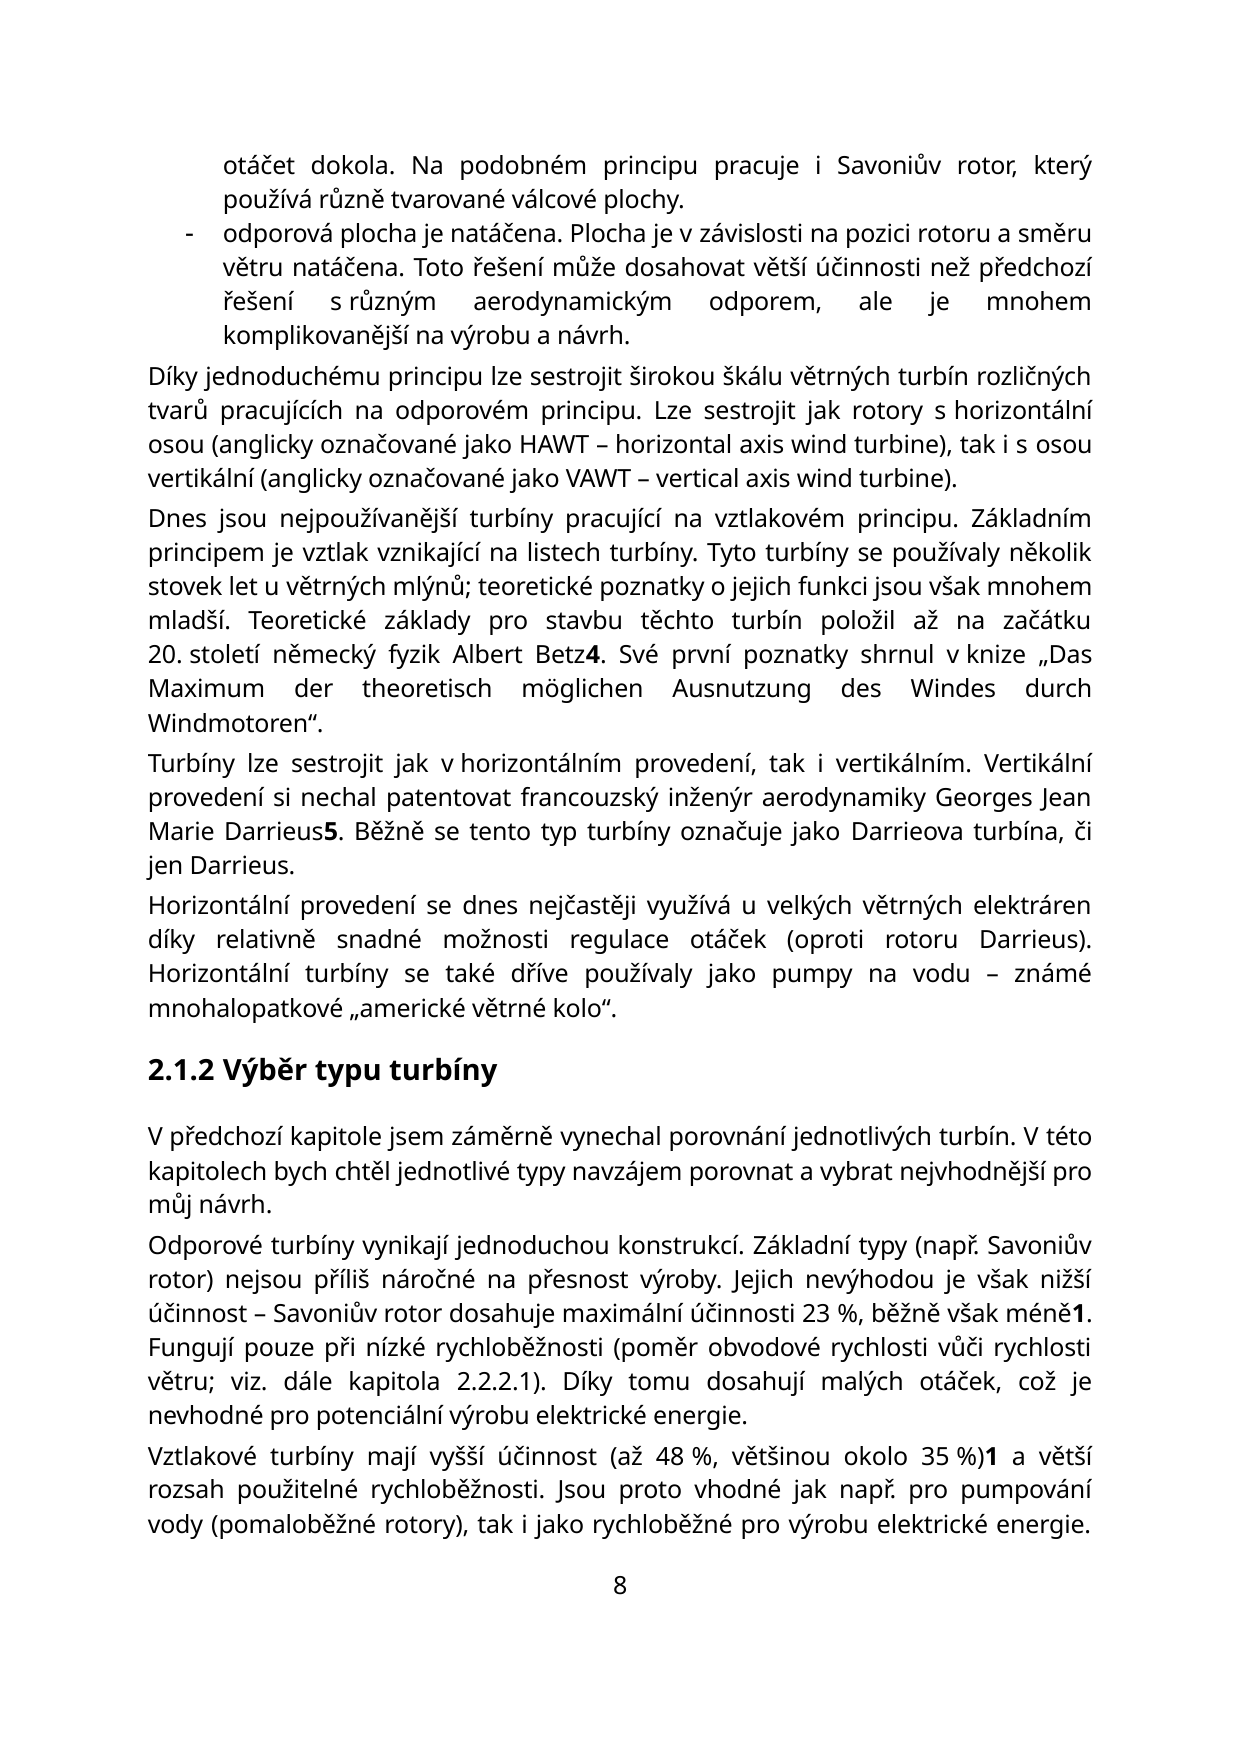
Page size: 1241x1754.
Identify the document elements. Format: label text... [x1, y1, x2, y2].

text Turbíny lze sestrojit jak v horizontálním provedení, tak i vertikálním. Vertikální provedení si nechal patentovat francouzský inženýr aerodynamiky Georges Jean Marie Darrieus. Běžně se tento typ turbíny označuje jako Darrieova turbína, či jen Darrieus. [148, 746, 1092, 882]
text Odporové turbíny vynikají jednoduchou konstrukcí. Základní typy (např. Savoniův rotor) nejsou příliš náročné na přesnost výroby. Jejich nevýhodou je však nižší účinnost – Savoniův rotor dosahuje maximální účinnosti 23 %, běžně však méně. Fungují pouze při nízké rychloběžnosti (poměr obvodové rychlosti vůči rychlosti větru; viz. dále kapitola 2.2.2.1). Díky tomu dosahují malých otáček, což je nevhodné pro potenciální výrobu elektrické energie. [148, 1227, 1092, 1432]
text V předchozí kapitole jsem záměrně vynechal porovnání jednotlivých turbín. V této kapitolech bych chtěl jednotlivé typy navzájem porovnat a vybrat nejvhodnější pro můj návrh. [148, 1119, 1092, 1221]
text Horizontální provedení se dnes nejčastěji využívá u velkých větrných elektráren díky relativně snadné možnosti regulace otáček (oproti rotoru Darrieus). Horizontální turbíny se také dříve používaly jako pumpy na vodu – známé mnohalopatkové „americké větrné kolo“. [148, 888, 1092, 1024]
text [148, 1438, 1092, 1540]
list odporová plocha je natáčena. Plocha je v závislosti na pozici rotoru a směru větru natáčena. Toto řešení může dosahovat větší účinnosti než předchozí řešení s různým aerodynamickým odporem, ale je mnohem komplikovanější na výrobu a návrh. [185, 216, 1092, 352]
subtitle Výběr typu turbíny [148, 1049, 1092, 1089]
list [185, 148, 1092, 216]
text Díky jednoduchému principu lze sestrojit širokou škálu větrných turbín rozličných tvarů pracujících na odporovém principu. Lze sestrojit jak rotory s horizontální osou (anglicky označované jako HAWT – horizontal axis wind turbine), tak i s osou vertikální (anglicky označované jako VAWT – vertical axis wind turbine). [148, 358, 1092, 494]
text Dnes jsou nejpoužívanější turbíny pracující na vztlakovém principu. Základním principem je vztlak vznikající na listech turbíny. Tyto turbíny se používaly několik stovek let u větrných mlýnů; teoretické poznatky o jejich funkci jsou však mnohem mladší. Teoretické základy pro stavbu těchto turbín položil až na začátku 20. století německý fyzik Albert Betz. Své první poznatky shrnul v knize „Das Maximum der theoretisch möglichen Ausnutzung des Windes durch Windmotoren“. [148, 501, 1092, 739]
